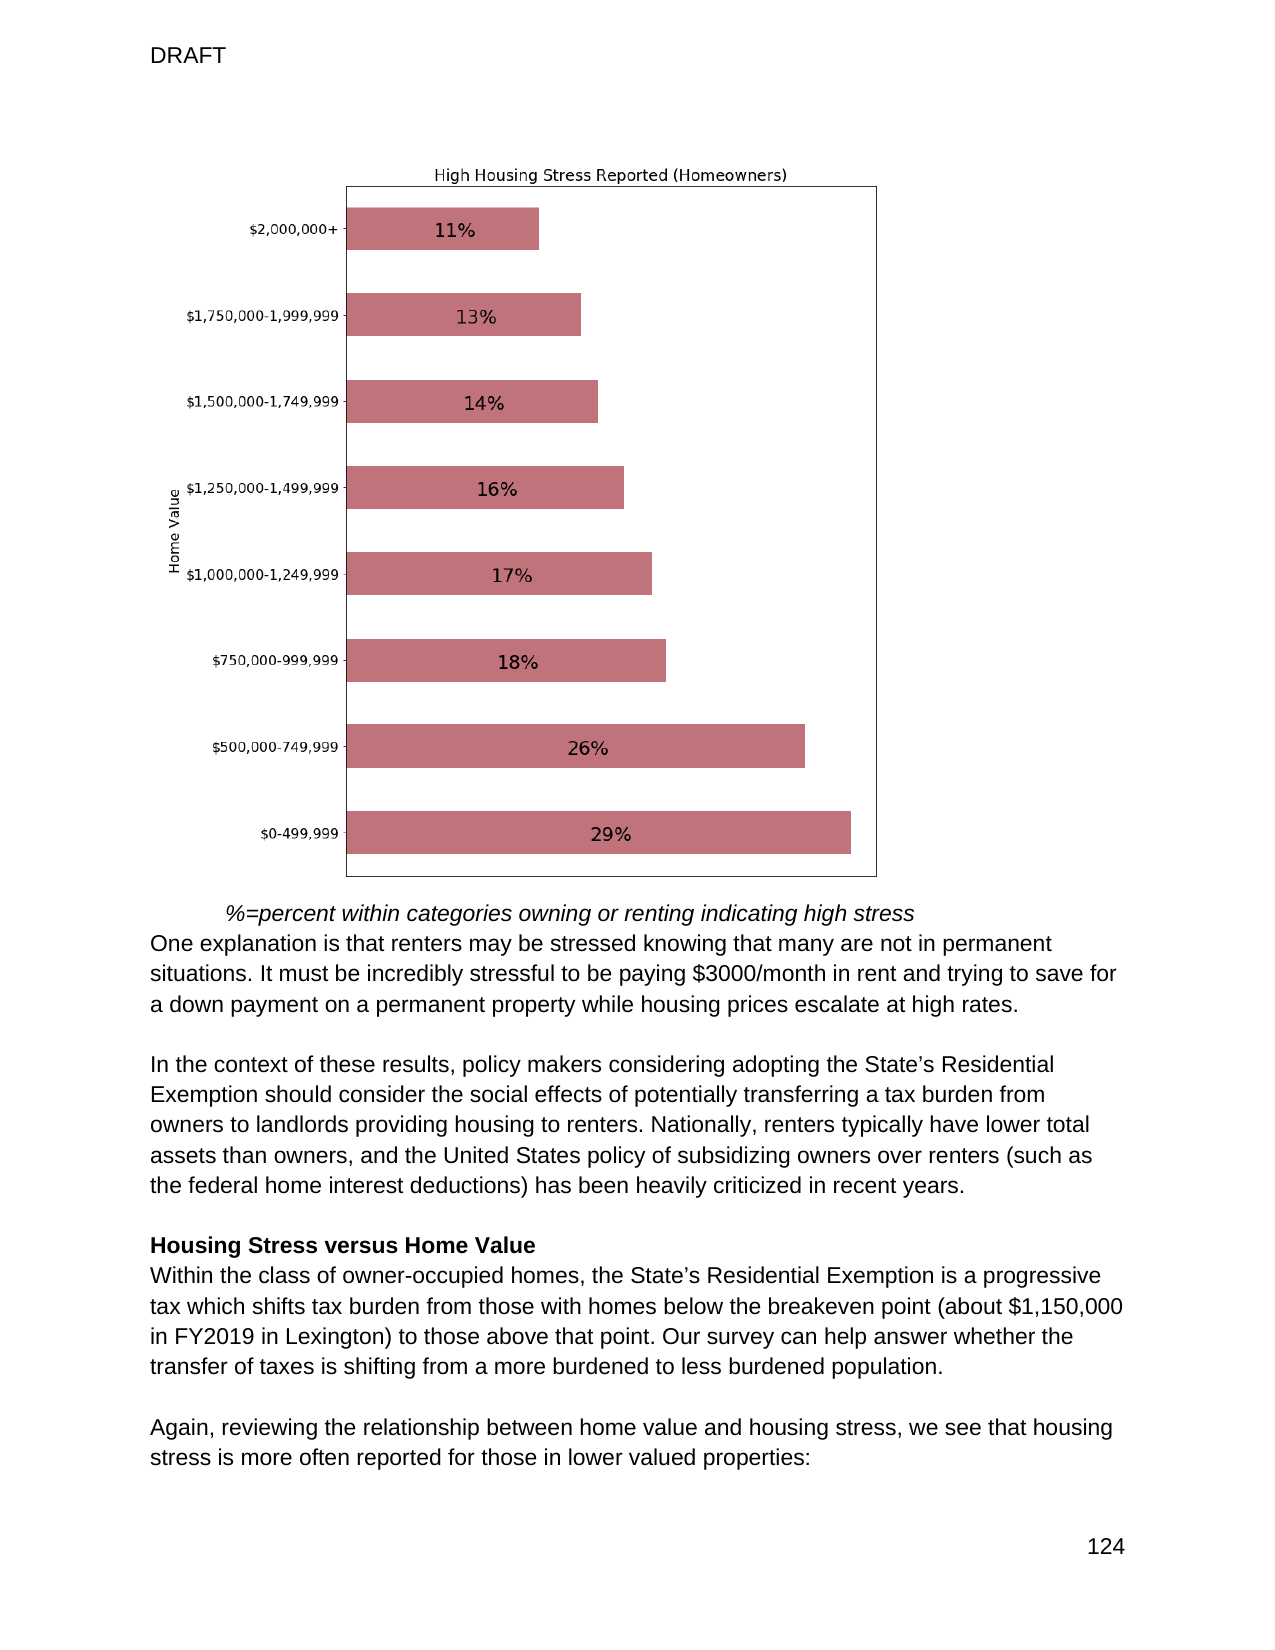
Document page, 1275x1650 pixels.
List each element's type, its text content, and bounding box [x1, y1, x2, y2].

text One explanation is that renters may be stressed knowing that many are not in permanent situations. It must be incredibly stressful to be paying $3000/month in rent and trying to save for a down payment on a permanent property while housing prices escalate at high rates. [150, 930, 1125, 1017]
picture [150, 150, 897, 897]
text Housing Stress versus Home Value [150, 1232, 1125, 1259]
text In the context of these results, policy makers considering adopting the State’s Residential Exemption should consider the social effects of potentially transferring a tax burden from owners to landlords providing housing to renters. Nationally, renters typically have lower total assets than owners, and the United States policy of subsidizing owners over renters (such as the federal home interest deductions) has been heavily criticized in recent years. [150, 1051, 1125, 1198]
text %=percent within categories owning or renting indicating high stress [150, 900, 1125, 926]
text Within the class of owner-occupied homes, the State’s Residential Exemption is a progressive tax which shifts tax burden from those with homes below the breakeven point (about $1,150,000 in FY2019 in Lexington) to those above that point. Our survey can help answer whether the transfer of taxes is shifting from a more burdened to less burdened population. [150, 1262, 1125, 1379]
text Again, reviewing the relationship between home value and housing stress, we see that housing stress is more often reported for those in lower valued properties: [150, 1413, 1125, 1470]
